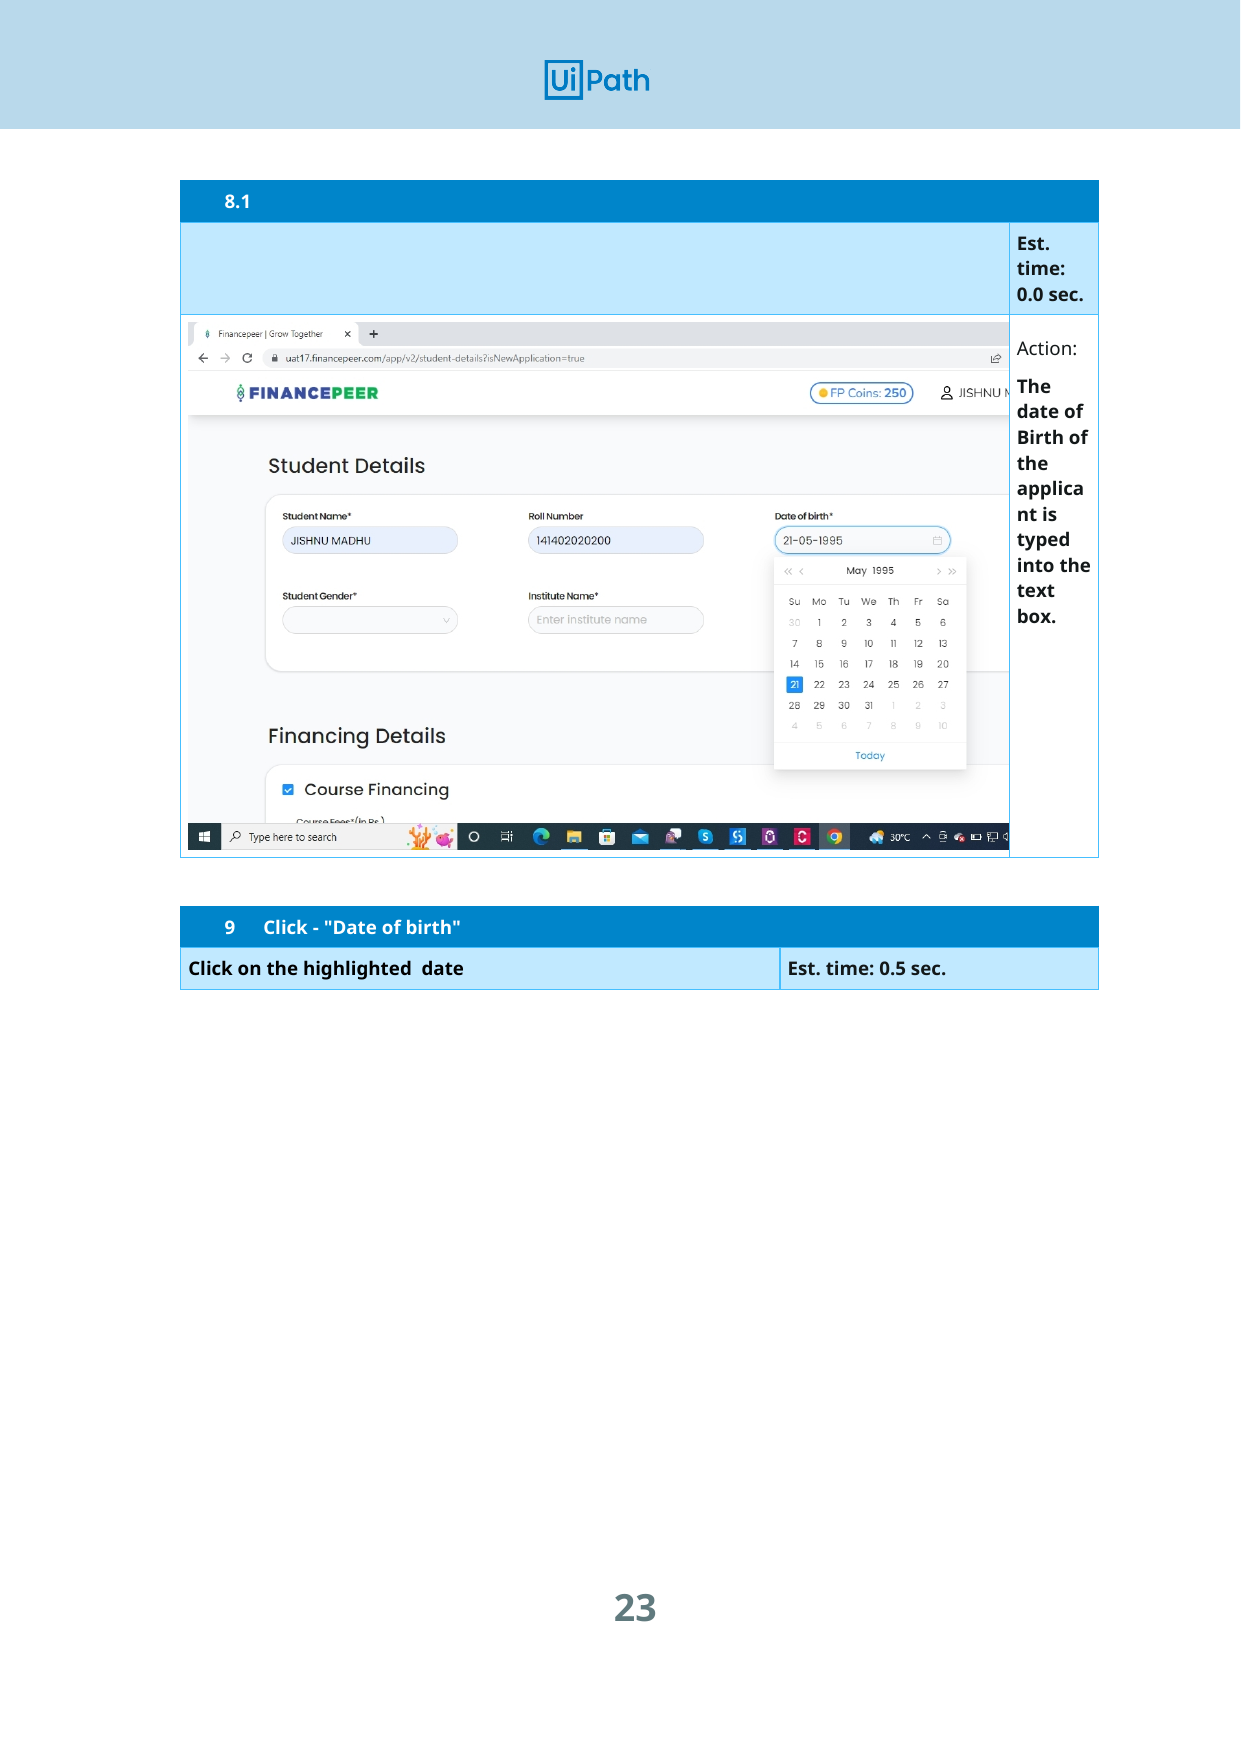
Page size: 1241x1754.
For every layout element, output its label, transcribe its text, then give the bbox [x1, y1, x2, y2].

table_header [1010, 181, 1098, 222]
table_cell [181, 315, 1009, 857]
table_cell Action: The date of Birth of the applicant is typed into the text box. [1010, 315, 1098, 857]
picture [544, 60, 651, 100]
picture [188, 322, 1009, 850]
table_header [181, 181, 1009, 222]
table_cell Click on the highlighted date [181, 948, 779, 989]
table_header Click - "Date of birth" [181, 907, 1098, 947]
table_cell [181, 223, 1009, 314]
table_cell Est. time: 0.0 sec. [1010, 223, 1098, 314]
table_cell Est. time: 0.5 sec. [781, 948, 1098, 989]
